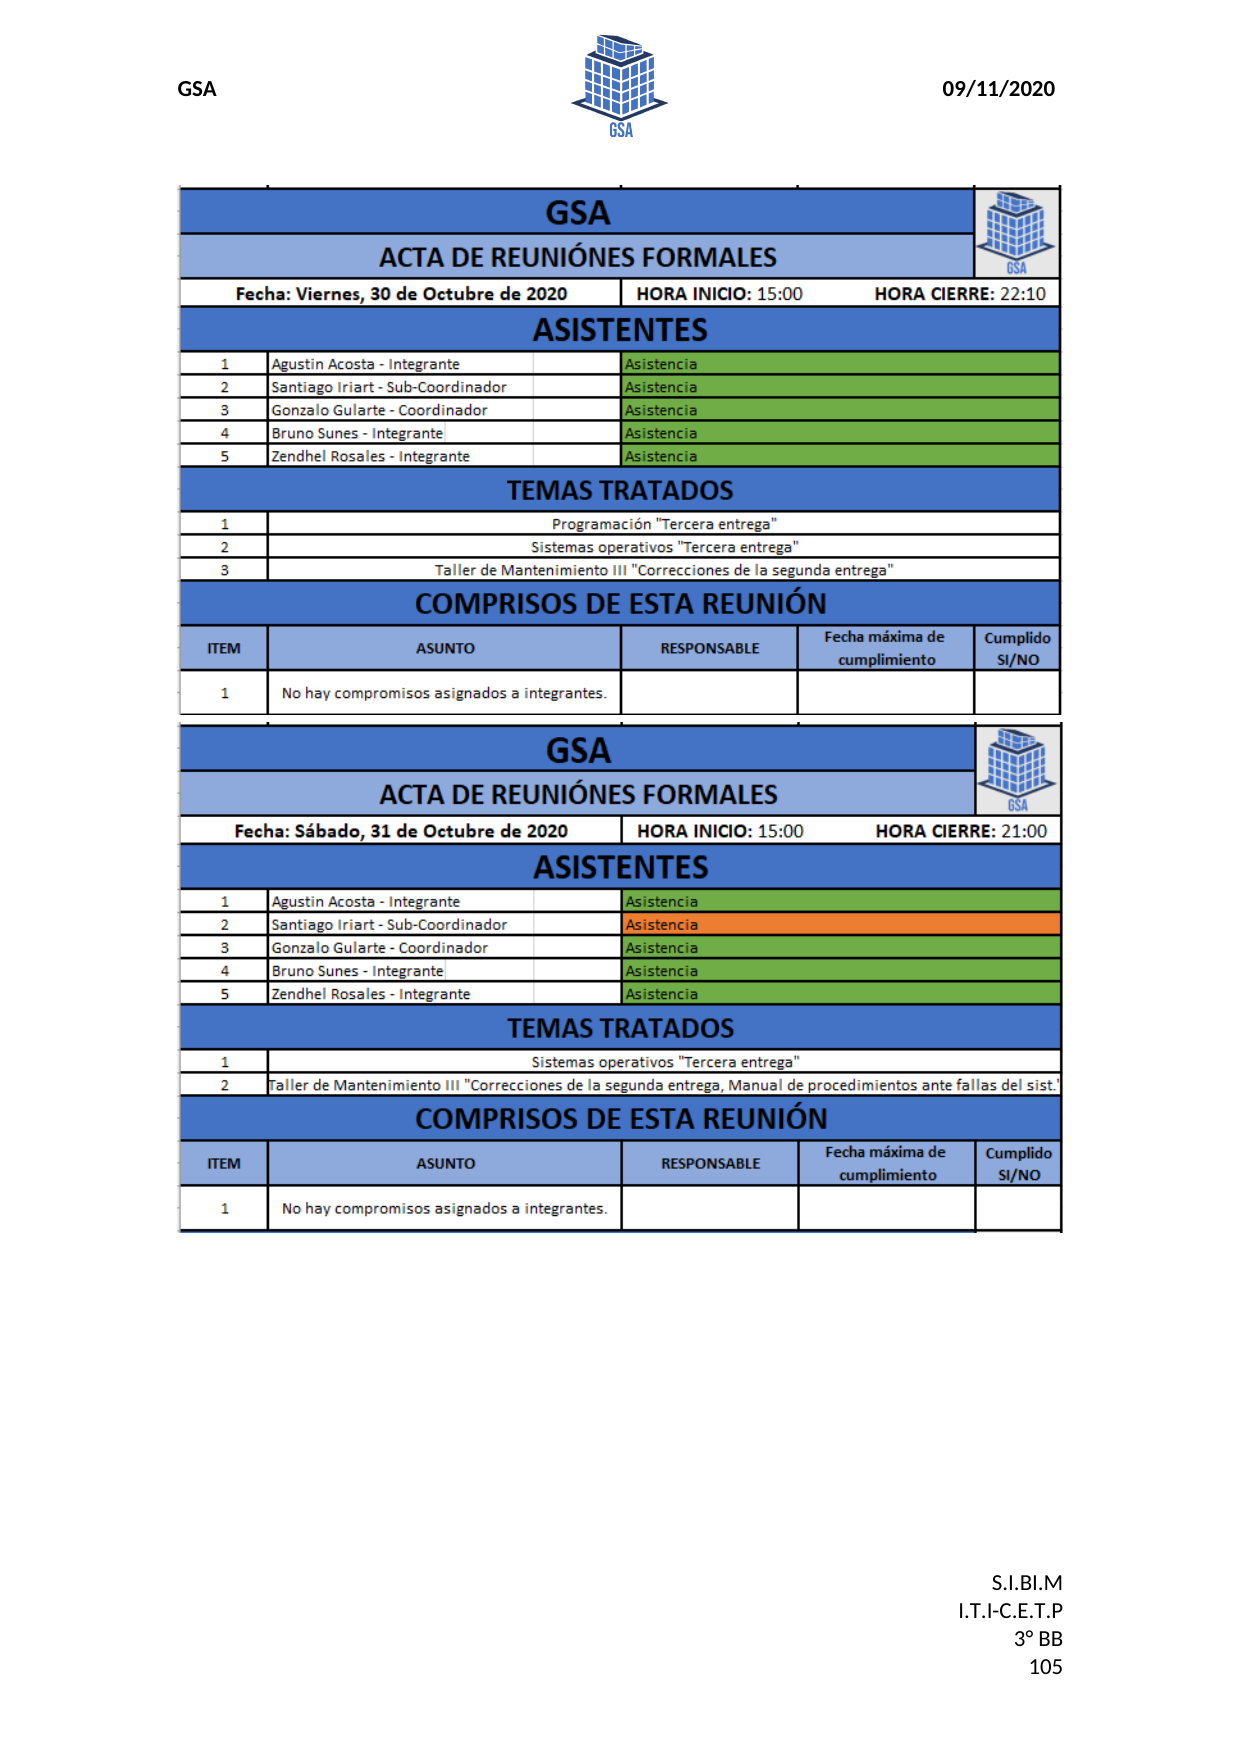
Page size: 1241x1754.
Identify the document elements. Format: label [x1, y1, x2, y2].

picture [568, 34, 672, 138]
picture [177, 722, 1063, 1233]
picture [177, 185, 1063, 715]
